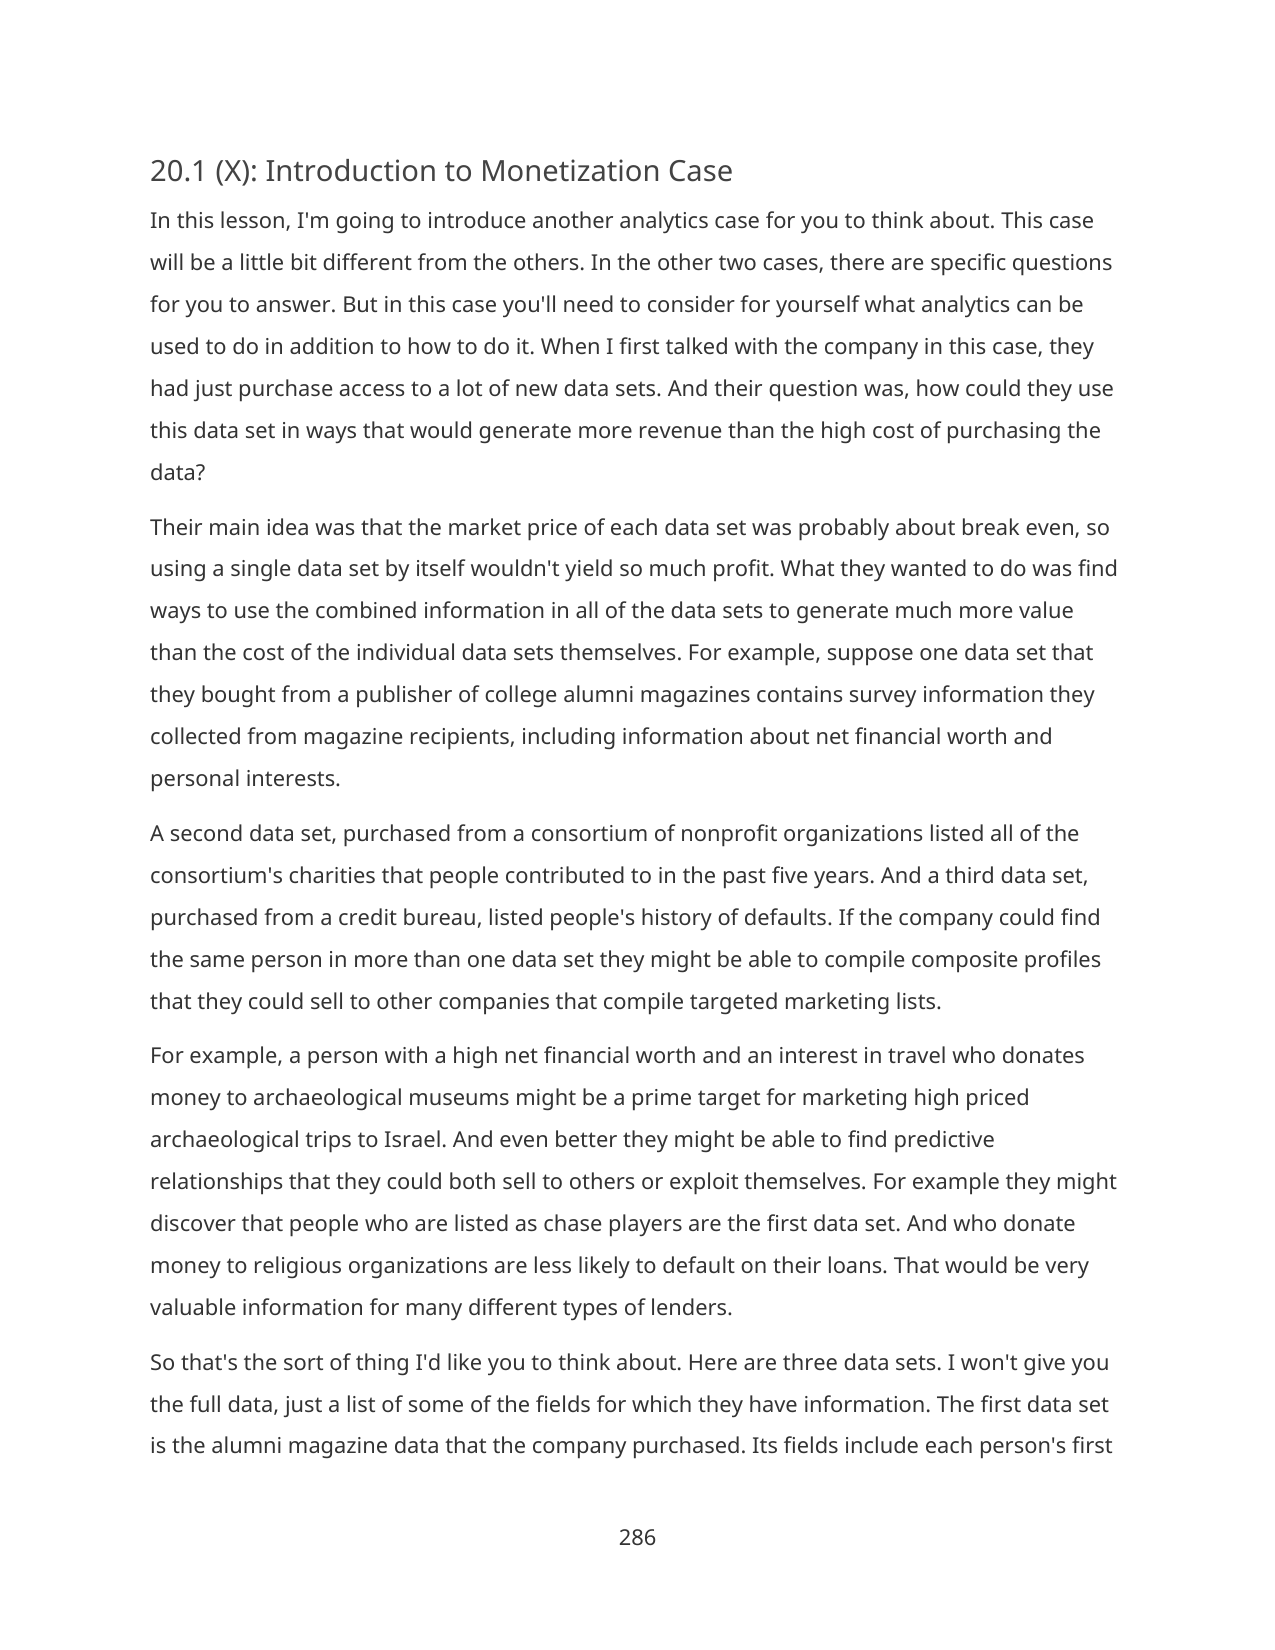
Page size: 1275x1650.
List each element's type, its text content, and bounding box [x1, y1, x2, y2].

text Their main idea was that the market price of each data set was probably about break even, so using a single data set by itself wouldn't yield so much profit. What they wanted to do was find ways to use the combined information in all of the data sets to generate much more value than the cost of the individual data sets themselves. For example, suppose one data set that they bought from a publisher of college alumni magazines contains survey information they collected from magazine recipients, including information about net financial worth and personal interests. [150, 511, 1125, 793]
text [150, 1347, 1125, 1460]
text In this lesson, I'm going to introduce another analytics case for you to think about. This case will be a little bit different from the others. In the other two cases, there are specific questions for you to answer. But in this case you'll need to consider for yourself what analytics can be used to do in addition to how to do it. When I first talked with the company in this case, they had just purchase access to a lot of new data sets. And their question was, how could they use this data set in ways that would generate more revenue than the high cost of purchasing the data? [150, 205, 1125, 487]
text For example, a person with a high net financial worth and an interest in travel who donates money to archaeological museums might be a prime target for marketing high priced archaeological trips to Israel. And even better they might be able to find predictive relationships that they could both sell to others or exploit themselves. For example they might discover that people who are listed as chase players are the first data set. And who donate money to religious organizations are less likely to default on their loans. That would be very valuable information for many different types of lenders. [150, 1040, 1125, 1322]
text A second data set, purchased from a consortium of nonprofit organizations listed all of the consortium's charities that people contributed to in the past five years. And a third data set, purchased from a credit bureau, listed people's history of defaults. If the company could find the same person in more than one data set they might be able to compile composite profiles that they could sell to other companies that compile targeted marketing lists. [150, 818, 1125, 1016]
subtitle 20.1 (X): Introduction to Monetization Case [150, 150, 1125, 190]
